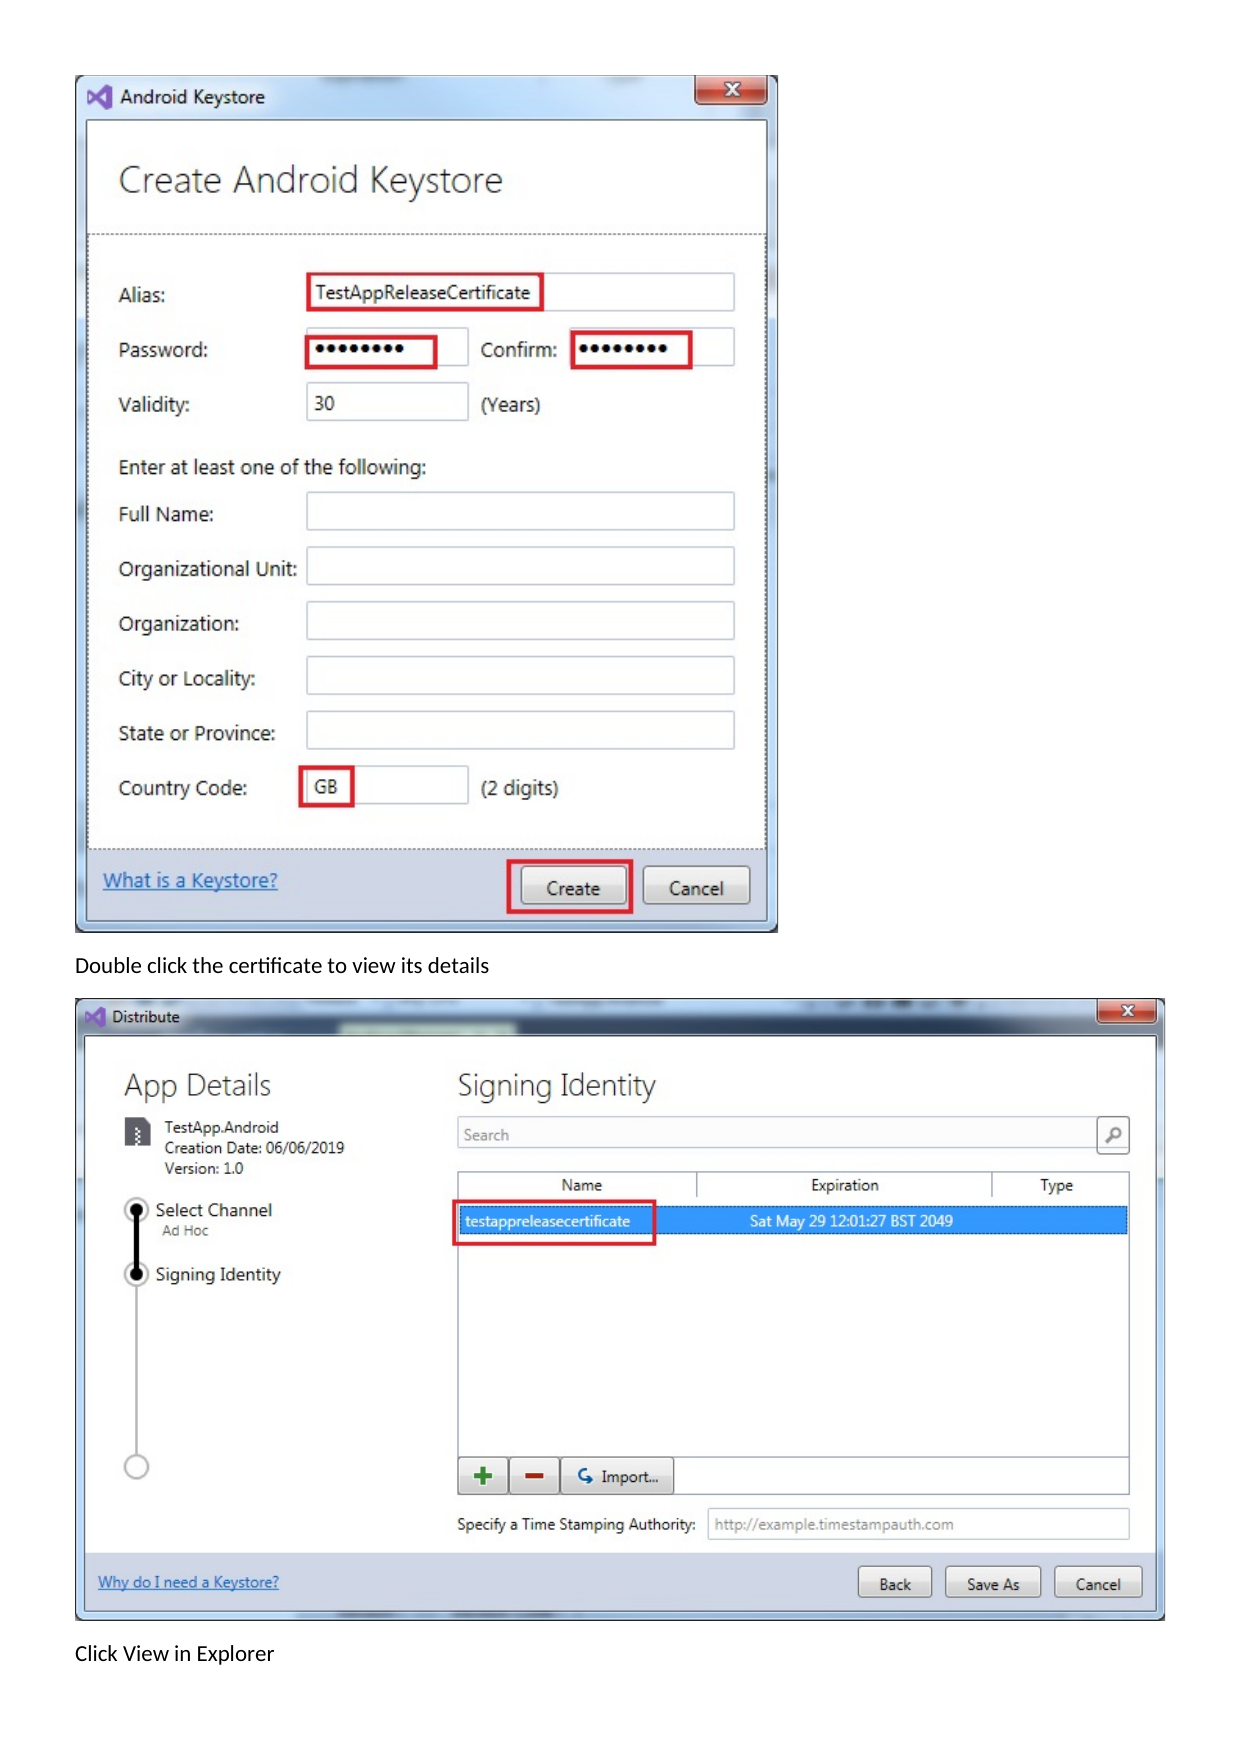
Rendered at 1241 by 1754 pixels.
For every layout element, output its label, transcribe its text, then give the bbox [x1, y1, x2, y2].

picture [75, 75, 779, 933]
text Click View in Explorer [75, 1639, 1165, 1667]
picture [75, 998, 1166, 1621]
text Double click the certificate to view its details [75, 952, 1165, 980]
